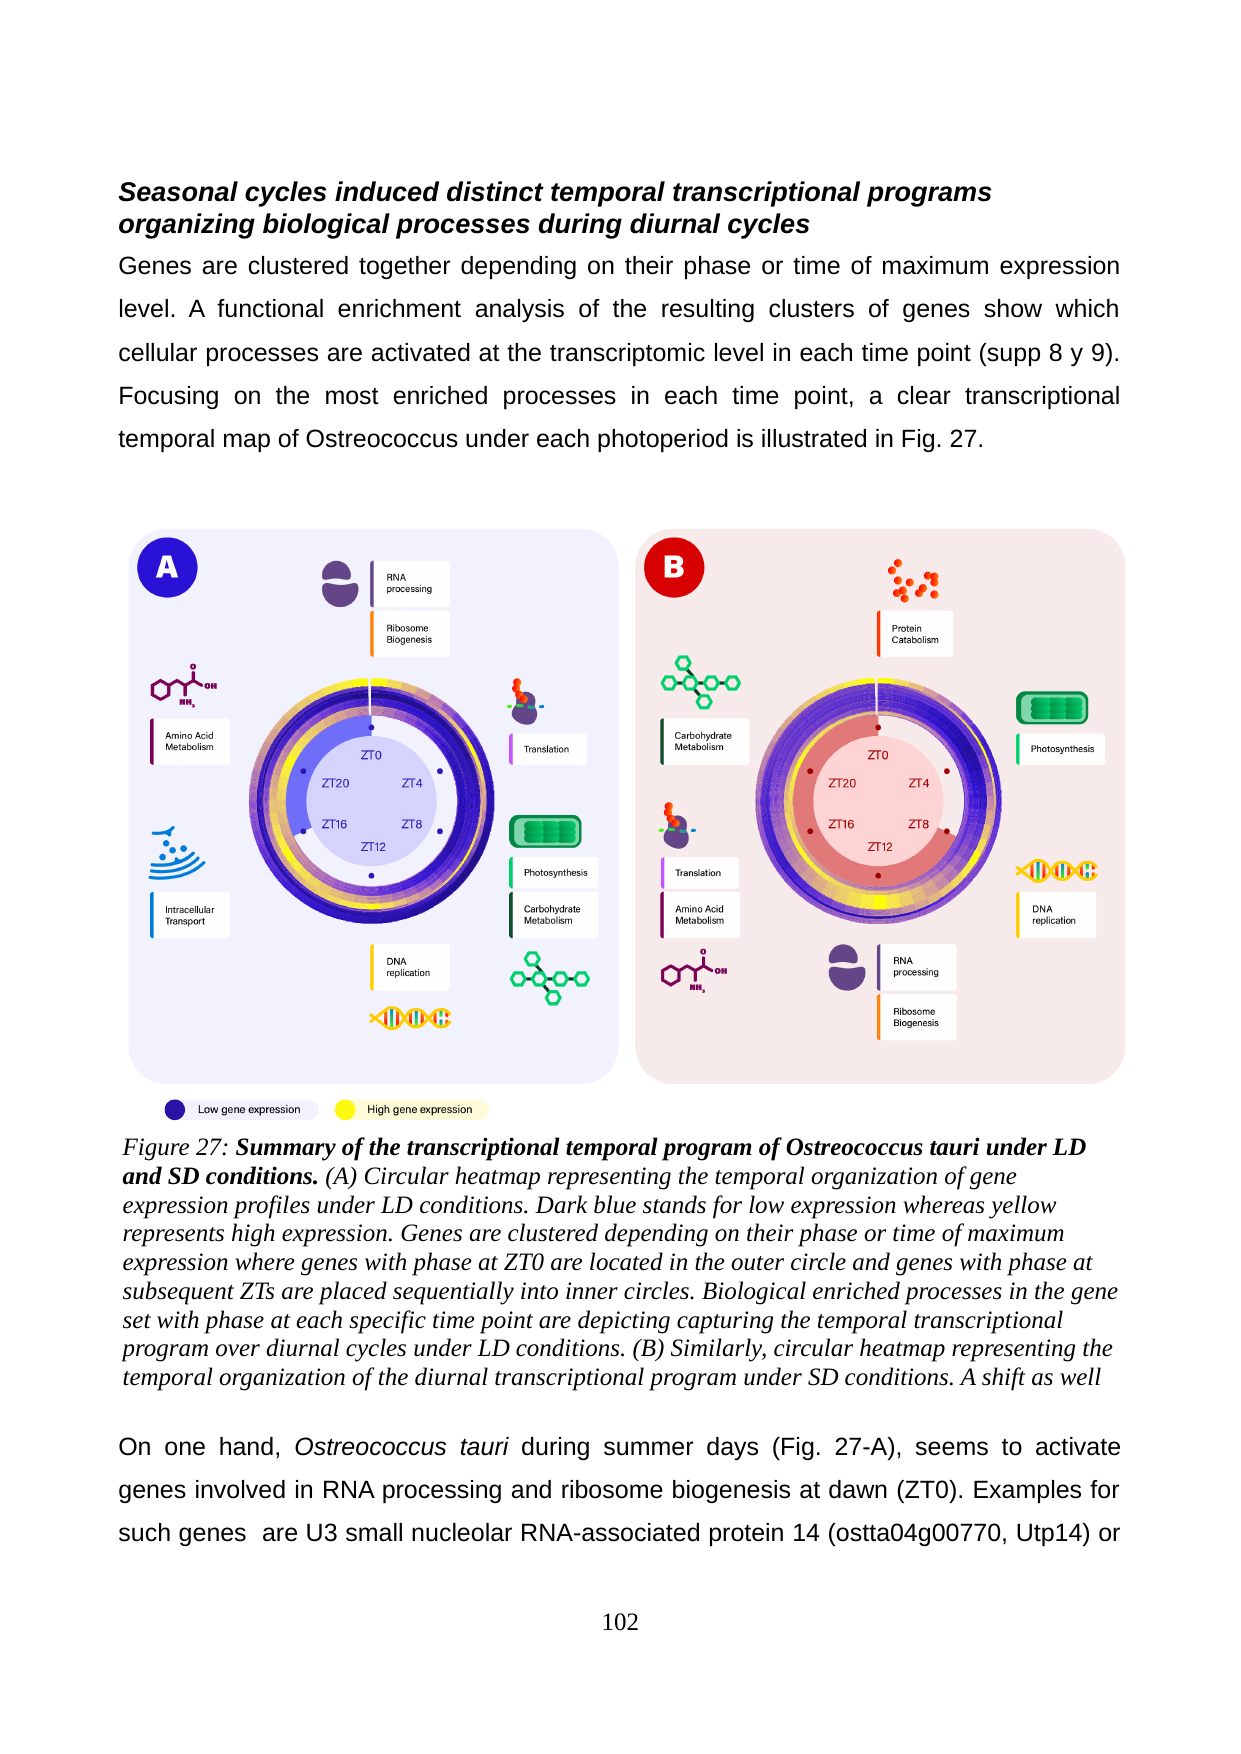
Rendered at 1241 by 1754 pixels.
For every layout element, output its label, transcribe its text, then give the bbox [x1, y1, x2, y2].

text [118, 518, 1122, 1546]
subtitle Seasonal cycles induced distinct temporal transcriptional programs organizing biological processes during diurnal cycles [118, 176, 1122, 239]
picture [122, 513, 1127, 1133]
text Genes are clustered together depending on their phase or time of maximum expression level. A functional enrichment analysis of the resulting clusters of genes show which cellular processes are activated at the transcriptomic level in each time point (supp 8 y 9). Focusing on the most enriched processes in each time point, a clear transcriptional temporal map of Ostreococcus under each photoperiod is illustrated in Fig. 27. [118, 251, 1122, 453]
